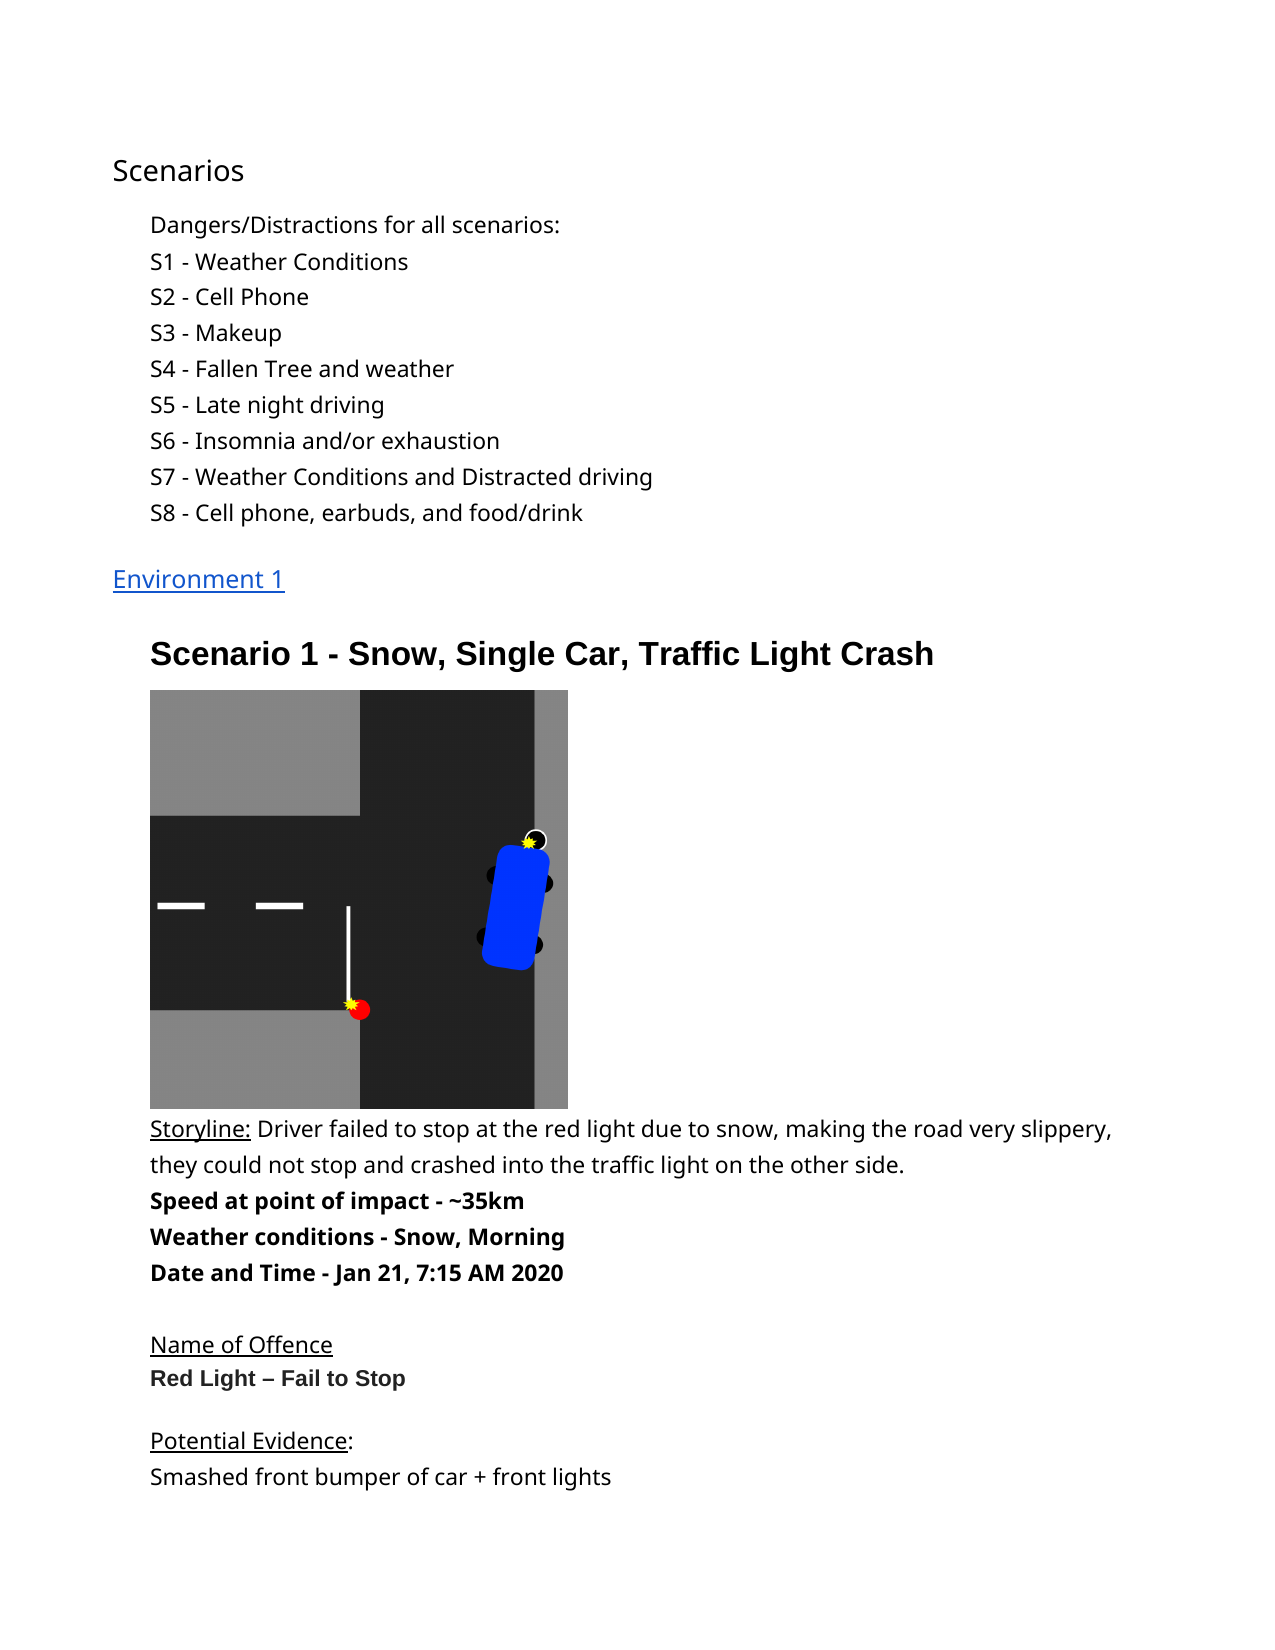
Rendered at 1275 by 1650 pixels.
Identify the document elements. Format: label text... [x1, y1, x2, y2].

text S8 - Cell phone, earbuds, and food/drink [150, 497, 1125, 528]
text Storyline: Driver failed to stop at the red light due to snow, making the road very slippery, they could not stop and crashed into the traffic light on the other side. [150, 1113, 1125, 1180]
picture [150, 690, 568, 1109]
text S3 - Makeup [150, 317, 1125, 348]
text S6 - Insomnia and/or exhaustion [150, 425, 1125, 456]
subtitle Environment 1 [112, 562, 1125, 596]
text S1 - Weather Conditions [150, 245, 1125, 277]
text Weather conditions - Snow, Morning [150, 1221, 1125, 1252]
text Speed at point of impact - ~35km [150, 1185, 1125, 1216]
text Potential Evidence: [150, 1425, 1125, 1456]
text Name of Offence [150, 1329, 1125, 1360]
subtitle Scenario 1 - Snow, Single Car, Traffic Light Crash [150, 634, 1125, 672]
text S7 - Weather Conditions and Distracted driving [150, 461, 1125, 492]
text S4 - Fallen Tree and weather [150, 353, 1125, 384]
text Dangers/Distractions for all scenarios: [150, 209, 1125, 241]
subtitle Scenarios [112, 150, 1125, 190]
text Date and Time - Jan 21, 7:15 AM 2020 [150, 1257, 1125, 1288]
text S2 - Cell Phone [150, 281, 1125, 313]
text S5 - Late night driving [150, 389, 1125, 420]
text Red Light – Fail to Stop [150, 1364, 1125, 1391]
text Smashed front bumper of car + front lights [150, 1461, 1125, 1492]
